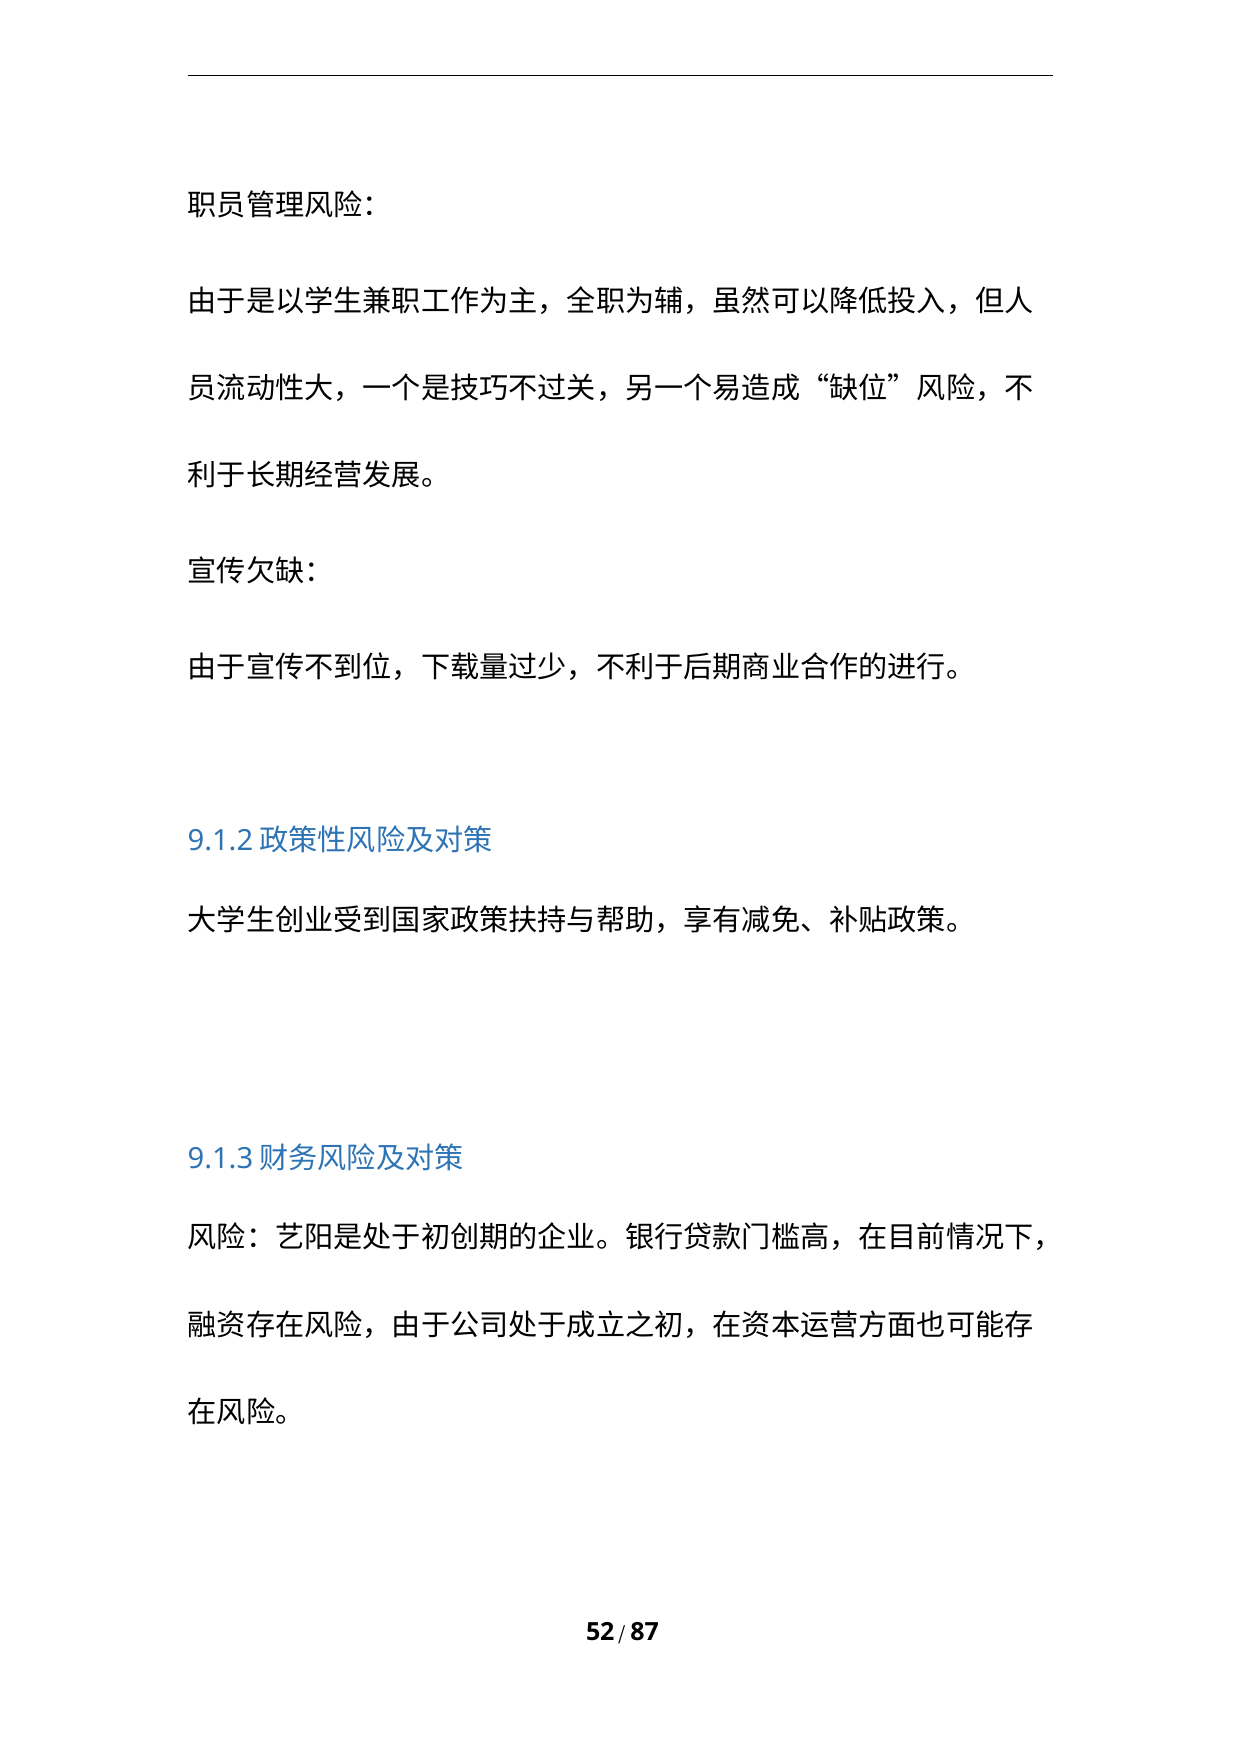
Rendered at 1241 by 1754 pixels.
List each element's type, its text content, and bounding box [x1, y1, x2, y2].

text 由于宣传不到位，下载量过少，不利于后期商业合作的进行。 [187, 625, 1053, 705]
text 风险：艺阳是处于初创期的企业。银行贷款门槛高，在目前情况下，融资存在风险，由于公司处于成立之初，在资本运营方面也可能存在风险。 [187, 1195, 1053, 1449]
text 由于是以学生兼职工作为主，全职为辅，虽然可以降低投入，但人员流动性大，一个是技巧不过关，另一个易造成“缺位”风险，不利于长期经营发展。 [187, 259, 1053, 513]
text 职员管理风险： [187, 163, 1053, 242]
subtitle 9.1.2政策性风险及对策 [187, 798, 1053, 878]
text 宣传欠缺： [187, 529, 1053, 609]
text 大学生创业受到国家政策扶持与帮助，享有减免、补贴政策。 [187, 878, 1053, 957]
subtitle 9.1.3财务风险及对策 [187, 1116, 1053, 1195]
